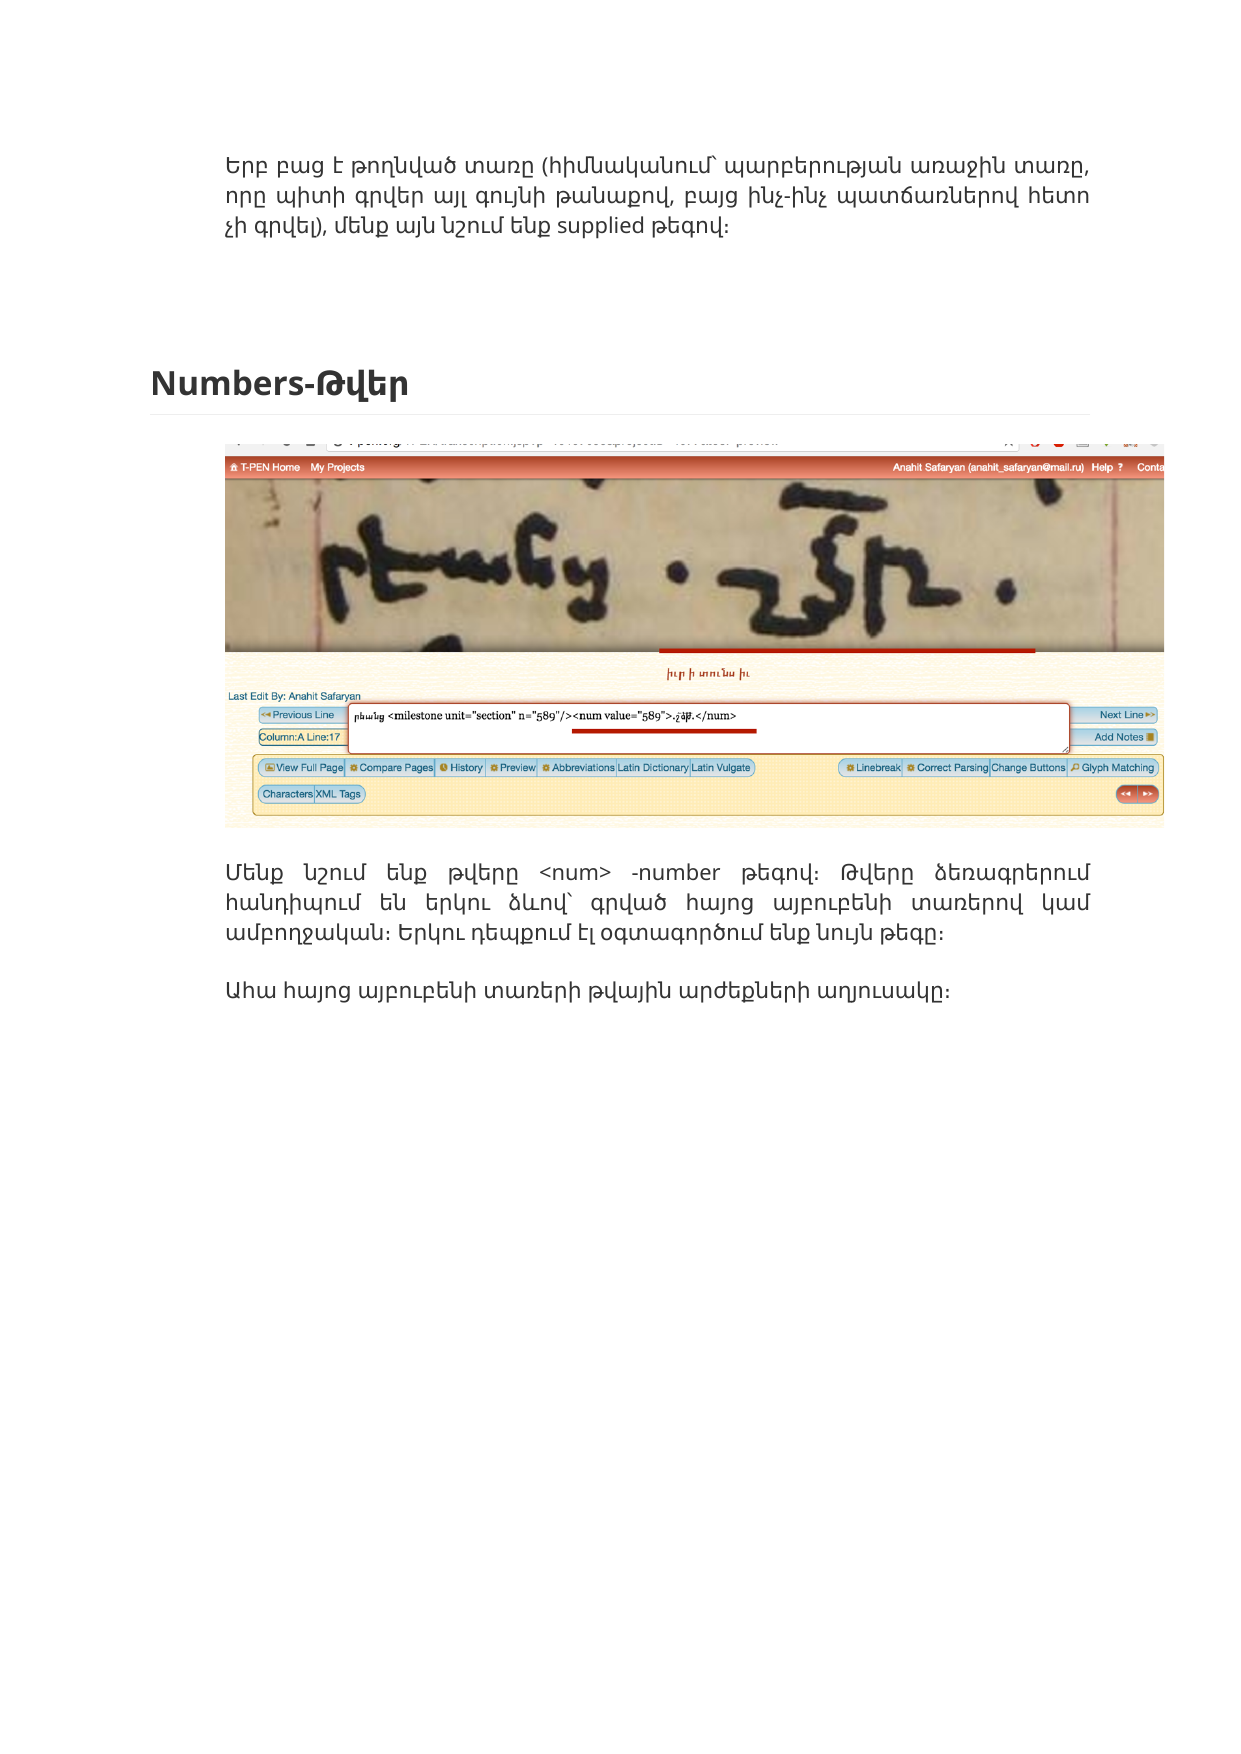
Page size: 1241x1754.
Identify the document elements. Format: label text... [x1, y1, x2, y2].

text Ահա հայոց այբուբենի տառերի թվային արժեքների աղյուսակը։ [225, 975, 1090, 1005]
text Երբ բաց է թողնված տառը (հիմնականում՝ պարբերության առաջին տառը, որը պիտի գրվեր այլ գույնի թանաքով, բայց ինչ-ինչ պատճառներով հետո չի գրվել), մենք այն նշում ենք supplied թեգով։ [225, 150, 1090, 239]
text Մենք նշում ենք թվերը <num> -number թեգով։ Թվերը ձեռագրերում հանդիպում են երկու ձևով՝ գրված հայոց այբուբենի տառերով կամ ամբողջական։ Երկու դեպքում էլ օգտագործում ենք նույն թեգը։ [225, 857, 1090, 946]
text Numbers-Թվեր [150, 360, 1090, 414]
picture [225, 444, 1165, 828]
